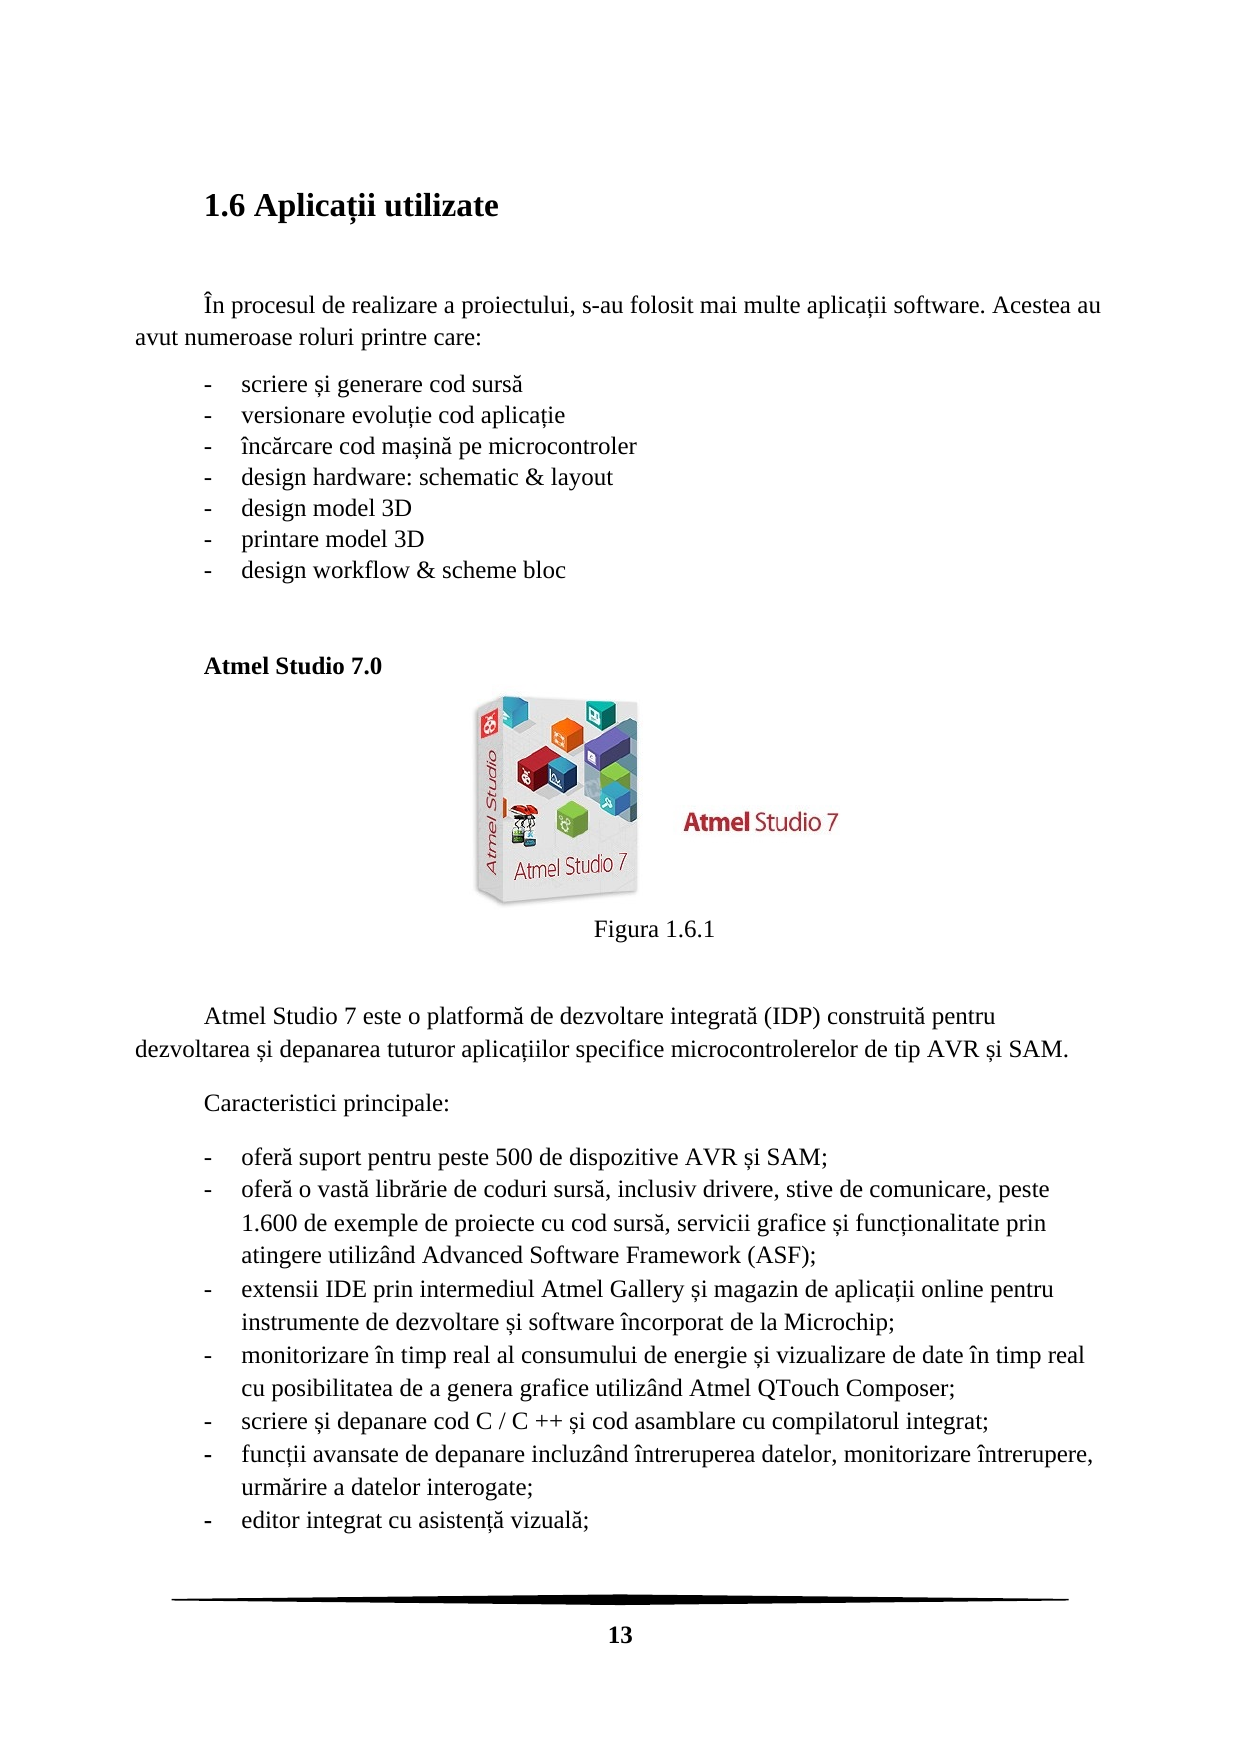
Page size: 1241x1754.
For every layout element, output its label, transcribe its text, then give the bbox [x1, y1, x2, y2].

picture [461, 684, 848, 910]
list Figura 1.6.1 [204, 914, 1105, 943]
text 1.6 Aplicații utilizate [135, 186, 1105, 224]
list încărcare cod mașină pe microcontroler [204, 431, 1105, 460]
list extensii IDE prin intermediul Atmel Gallery și magazin de aplicații online pentru instrumente de dezvoltare și software încorporat de la Microchip; [204, 1274, 1105, 1335]
list design hardware: schematic & layout [204, 462, 1105, 491]
list editor integrat cu asistență vizuală; [204, 1505, 1105, 1533]
list scriere și depanare cod C / C ++ și cod asamblare cu compilatorul integrat; [204, 1406, 1105, 1434]
list versionare evoluție cod aplicație [204, 400, 1105, 429]
list design workflow & scheme bloc [204, 556, 1105, 584]
list Atmel Studio 7.0 [204, 651, 1105, 680]
list oferă o vastă librărie de coduri sursă, inclusiv drivere, stive de comunicare, peste 1.600 de exemple de proiecte cu cod sursă, servicii grafice și funcționalitate prin atingere utilizând Advanced Software Framework (ASF); [204, 1174, 1105, 1269]
text În procesul de realizare a proiectului, s-au folosit mai multe aplicații software. Acestea au avut numeroase roluri printre care: [135, 291, 1105, 350]
text Atmel Studio 7 este o platformă de dezvoltare integrată (IDP) construită pentru dezvoltarea și depanarea tuturor aplicațiilor specifice microcontrolerelor de tip AVR și SAM. [135, 1001, 1105, 1063]
list printare model 3D [204, 524, 1105, 553]
text Caracteristici principale: [135, 1088, 1105, 1116]
list oferă suport pentru peste 500 de dispozitive AVR și SAM; [204, 1142, 1105, 1170]
list funcții avansate de depanare incluzând întreruperea datelor, monitorizare întrerupere, urmărire a datelor interogate; [204, 1439, 1105, 1501]
list monitorizare în timp real al consumului de energie și vizualizare de date în timp real cu posibilitatea de a genera grafice utilizând Atmel QTouch Composer; [204, 1340, 1105, 1401]
list design model 3D [204, 493, 1105, 522]
list scriere și generare cod sursă [204, 369, 1105, 398]
